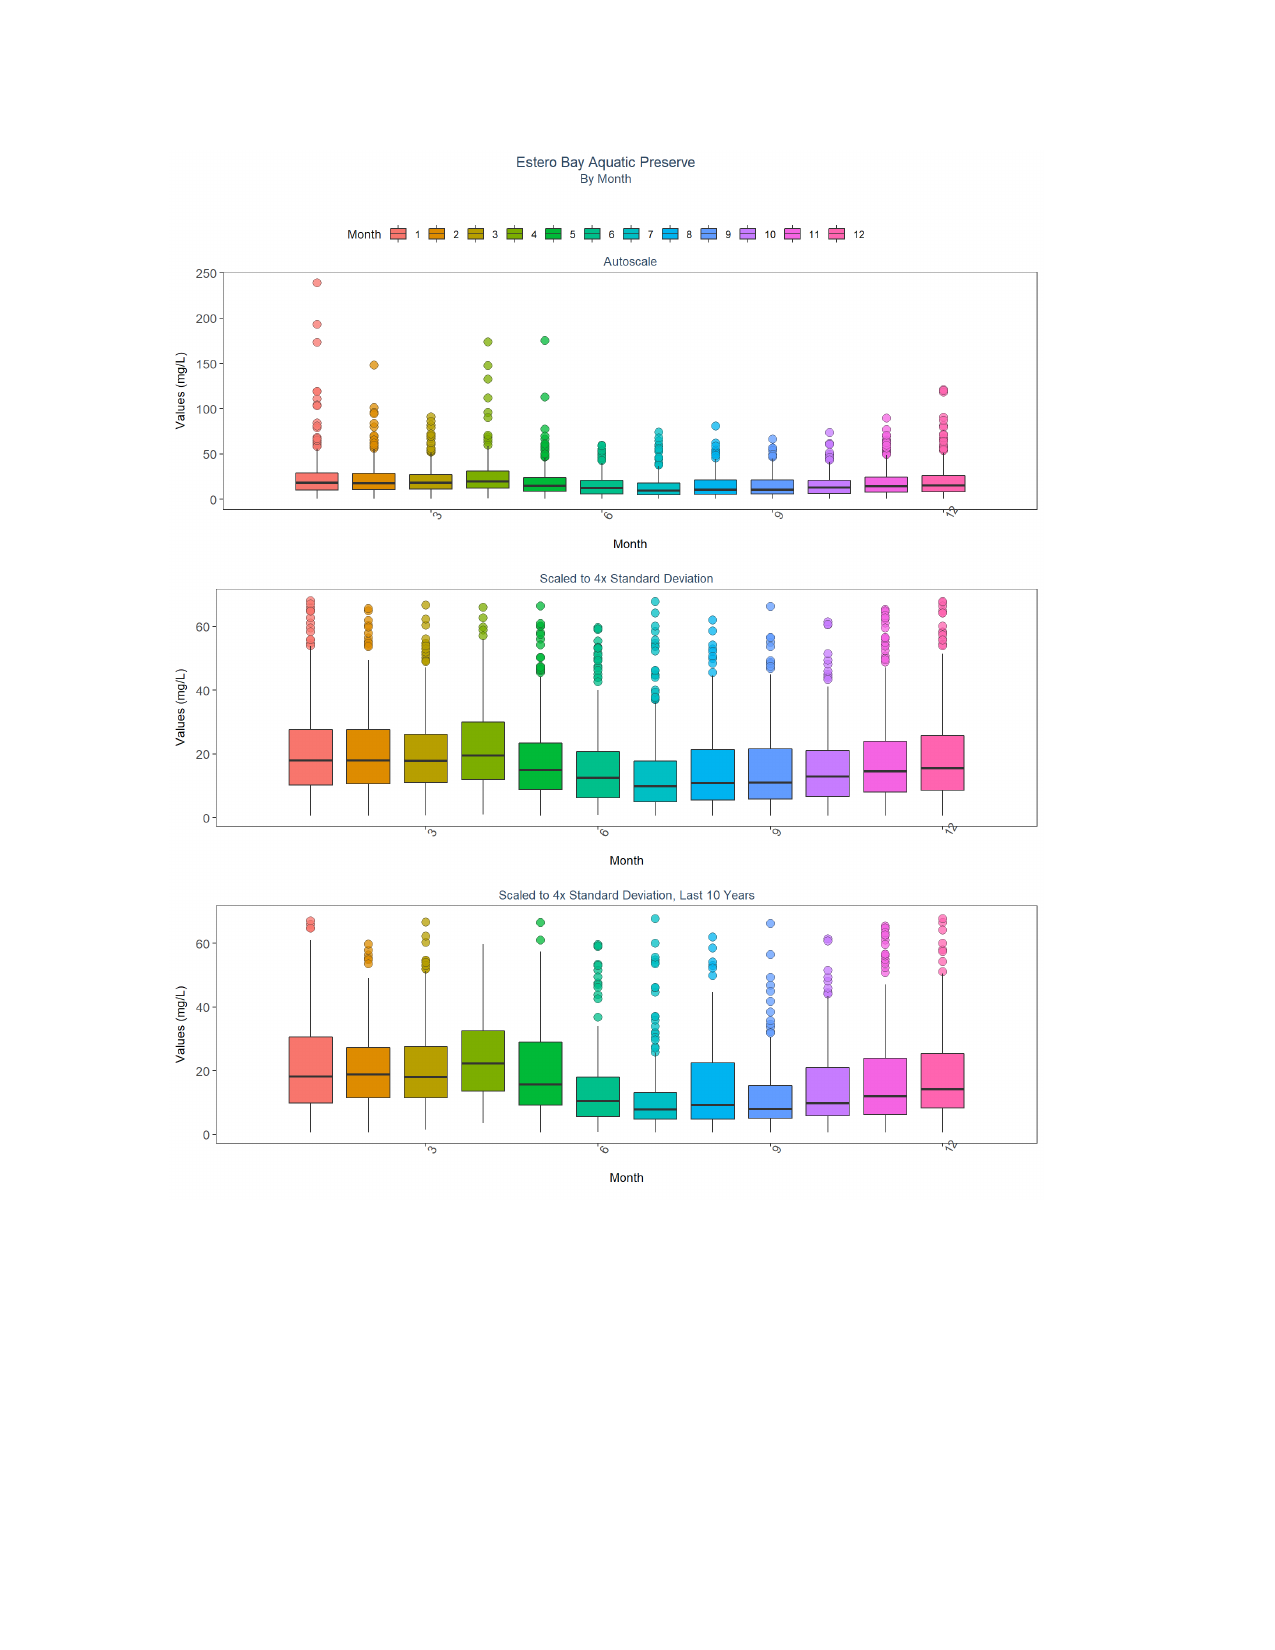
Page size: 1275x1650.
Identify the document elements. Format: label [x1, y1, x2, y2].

picture [168, 150, 1044, 1200]
